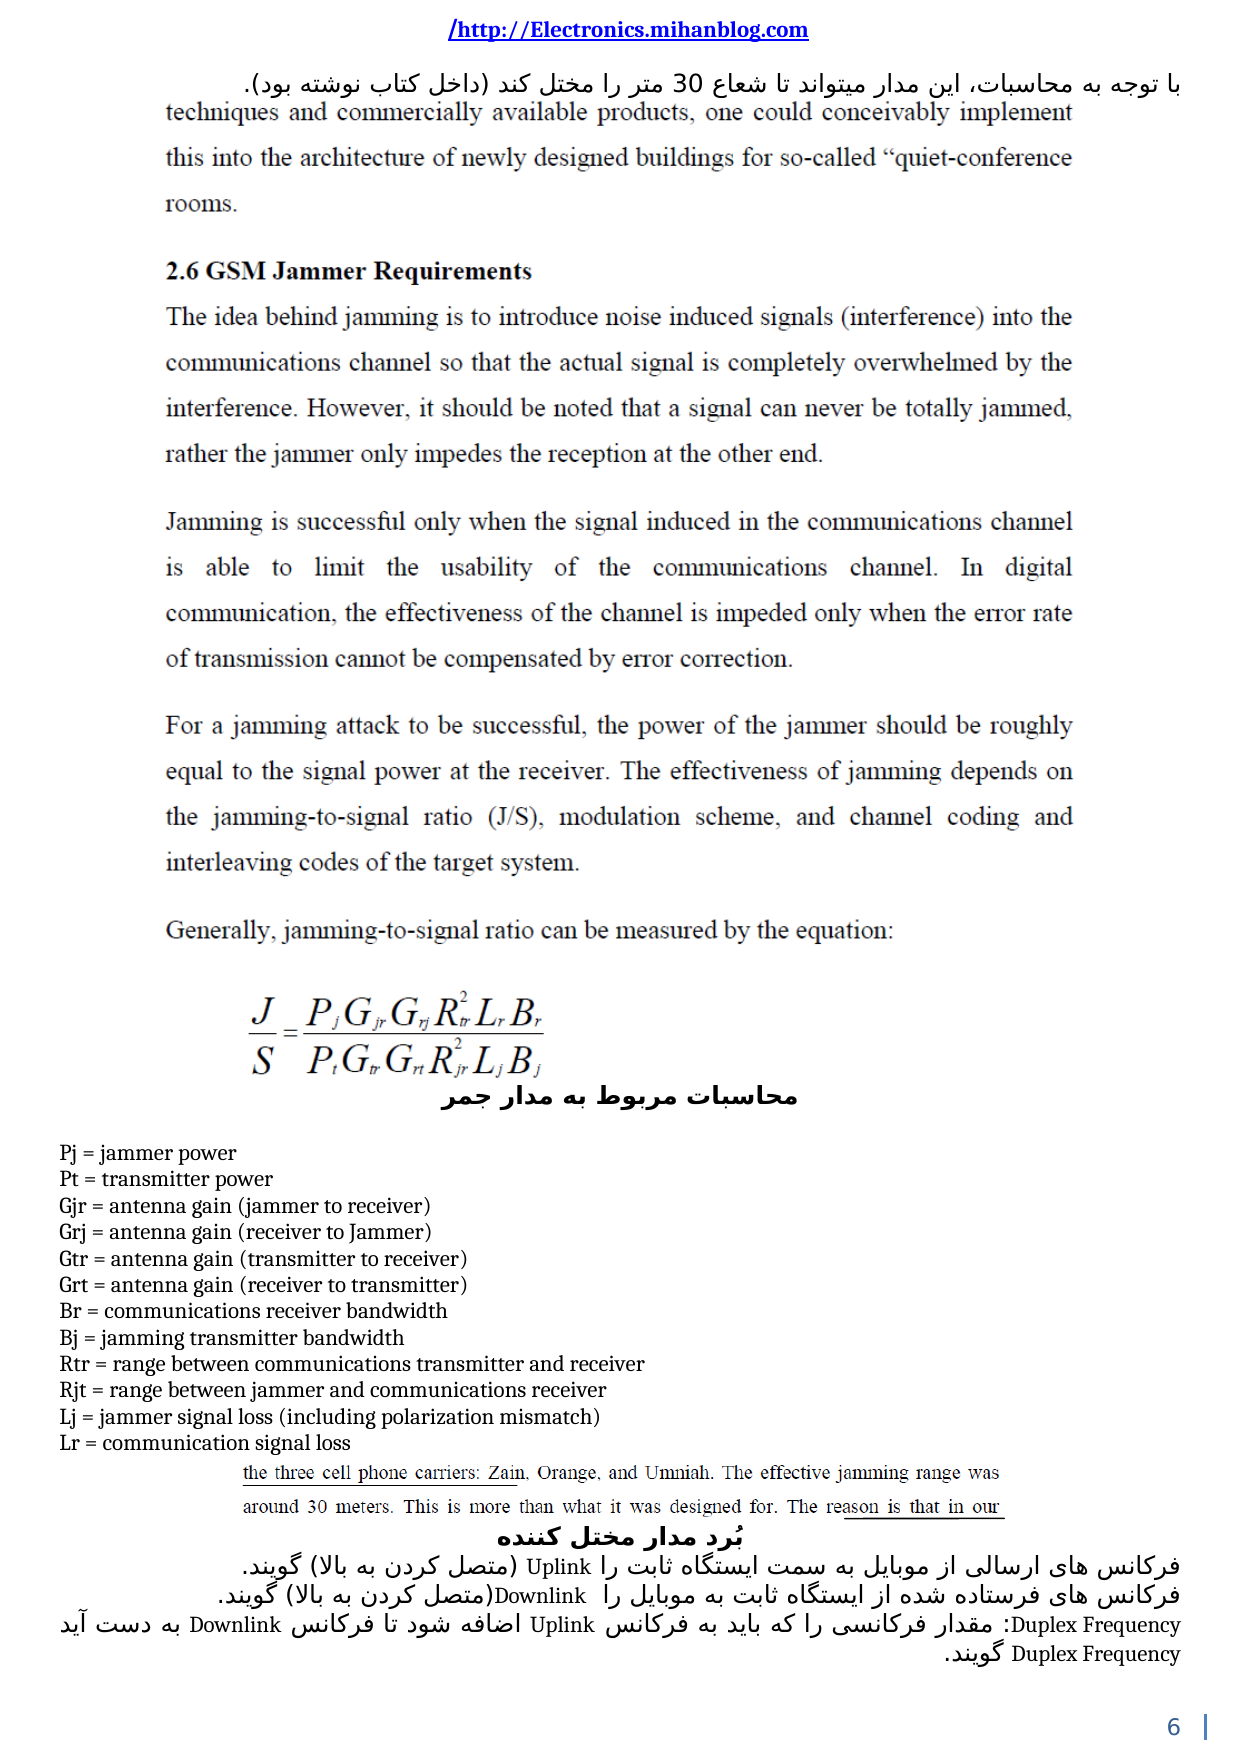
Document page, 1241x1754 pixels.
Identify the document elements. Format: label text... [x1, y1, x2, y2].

picture [235, 1456, 1005, 1522]
text Pt = transmitter power [59, 1166, 1181, 1193]
text فرکانس های ارسالی از موبایل به سمت ایستگاه ثابت را Uplink (متصل کردن به بالا) گویند. [59, 1551, 1181, 1580]
text Rjt = range between jammer and communications receiver [59, 1377, 1181, 1403]
text با توجه به محاسبات، این مدار میتواند تا شعاع 30 متر را مختل کند (داخل کتاب نوشته بود). [59, 70, 1181, 99]
text Lr = communication signal loss [59, 1430, 1181, 1456]
text Duplex Frequency: مقدار فرکانسی را که باید به فرکانس Uplink اضافه شود تا فرکانس Downlink به ‌دست آید Duplex Frequency گویند. [59, 1609, 1181, 1668]
text محاسبات مربوط به مدار جمر [59, 1081, 1181, 1110]
text Rtr = range between communications transmitter and receiver [59, 1351, 1181, 1377]
text Gtr = antenna gain (transmitter to receiver) [59, 1245, 1181, 1272]
text Grj = antenna gain (receiver to Jammer) [59, 1219, 1181, 1245]
text Gjr = antenna gain (jammer to receiver) [59, 1193, 1181, 1219]
picture [163, 98, 1077, 1081]
text Bj = jamming transmitter bandwidth [59, 1324, 1181, 1351]
text Lj = jammer signal loss (including polarization mismatch) [59, 1403, 1181, 1430]
text بُرد مدار مختل کننده [59, 1522, 1181, 1551]
text Grt = antenna gain (receiver to transmitter) [59, 1272, 1181, 1298]
text Pj = jammer power [59, 1140, 1181, 1166]
text Br = communications receiver bandwidth [59, 1298, 1181, 1324]
text فرکانس های فرستاده شده از ایستگاه ثابت به موبایل را Downlink(متصل کردن به بالا) گویند. [59, 1580, 1181, 1609]
